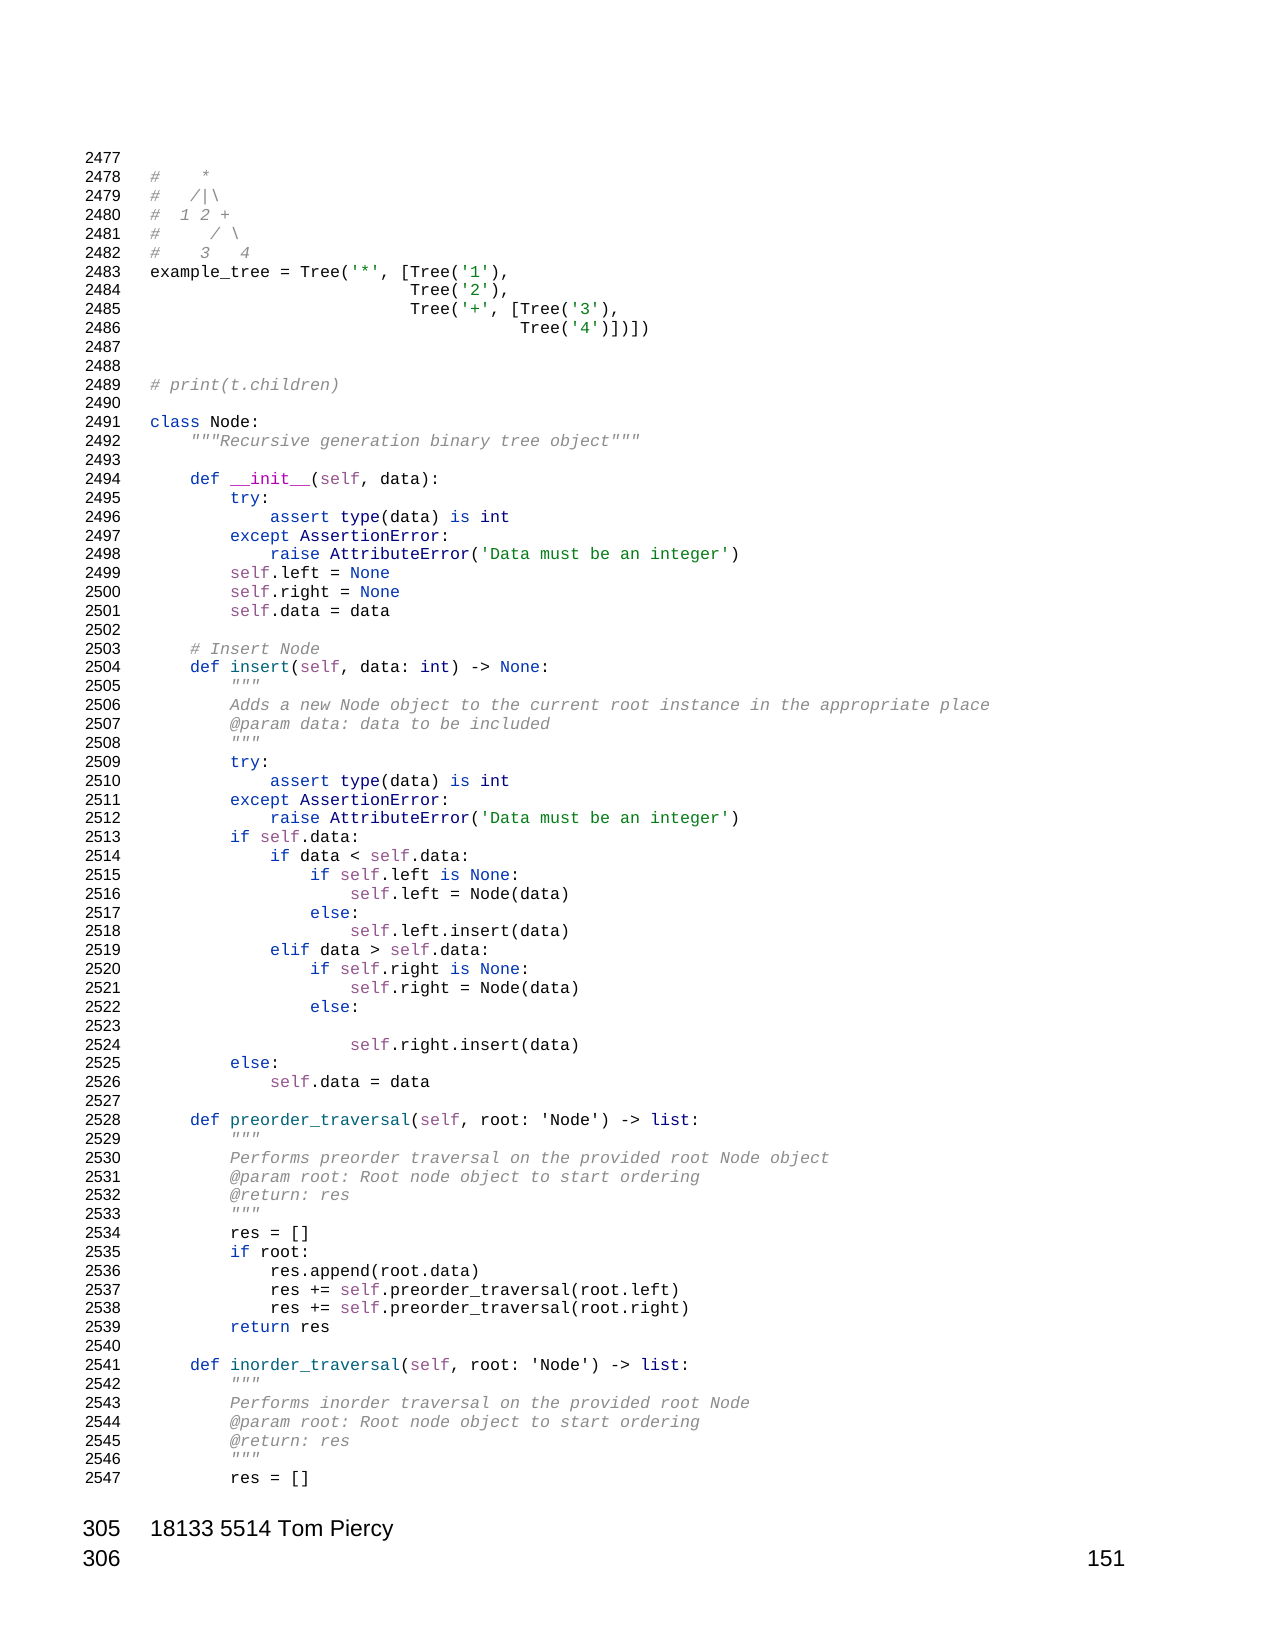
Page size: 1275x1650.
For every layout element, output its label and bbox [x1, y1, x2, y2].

text [150, 150, 1125, 1489]
